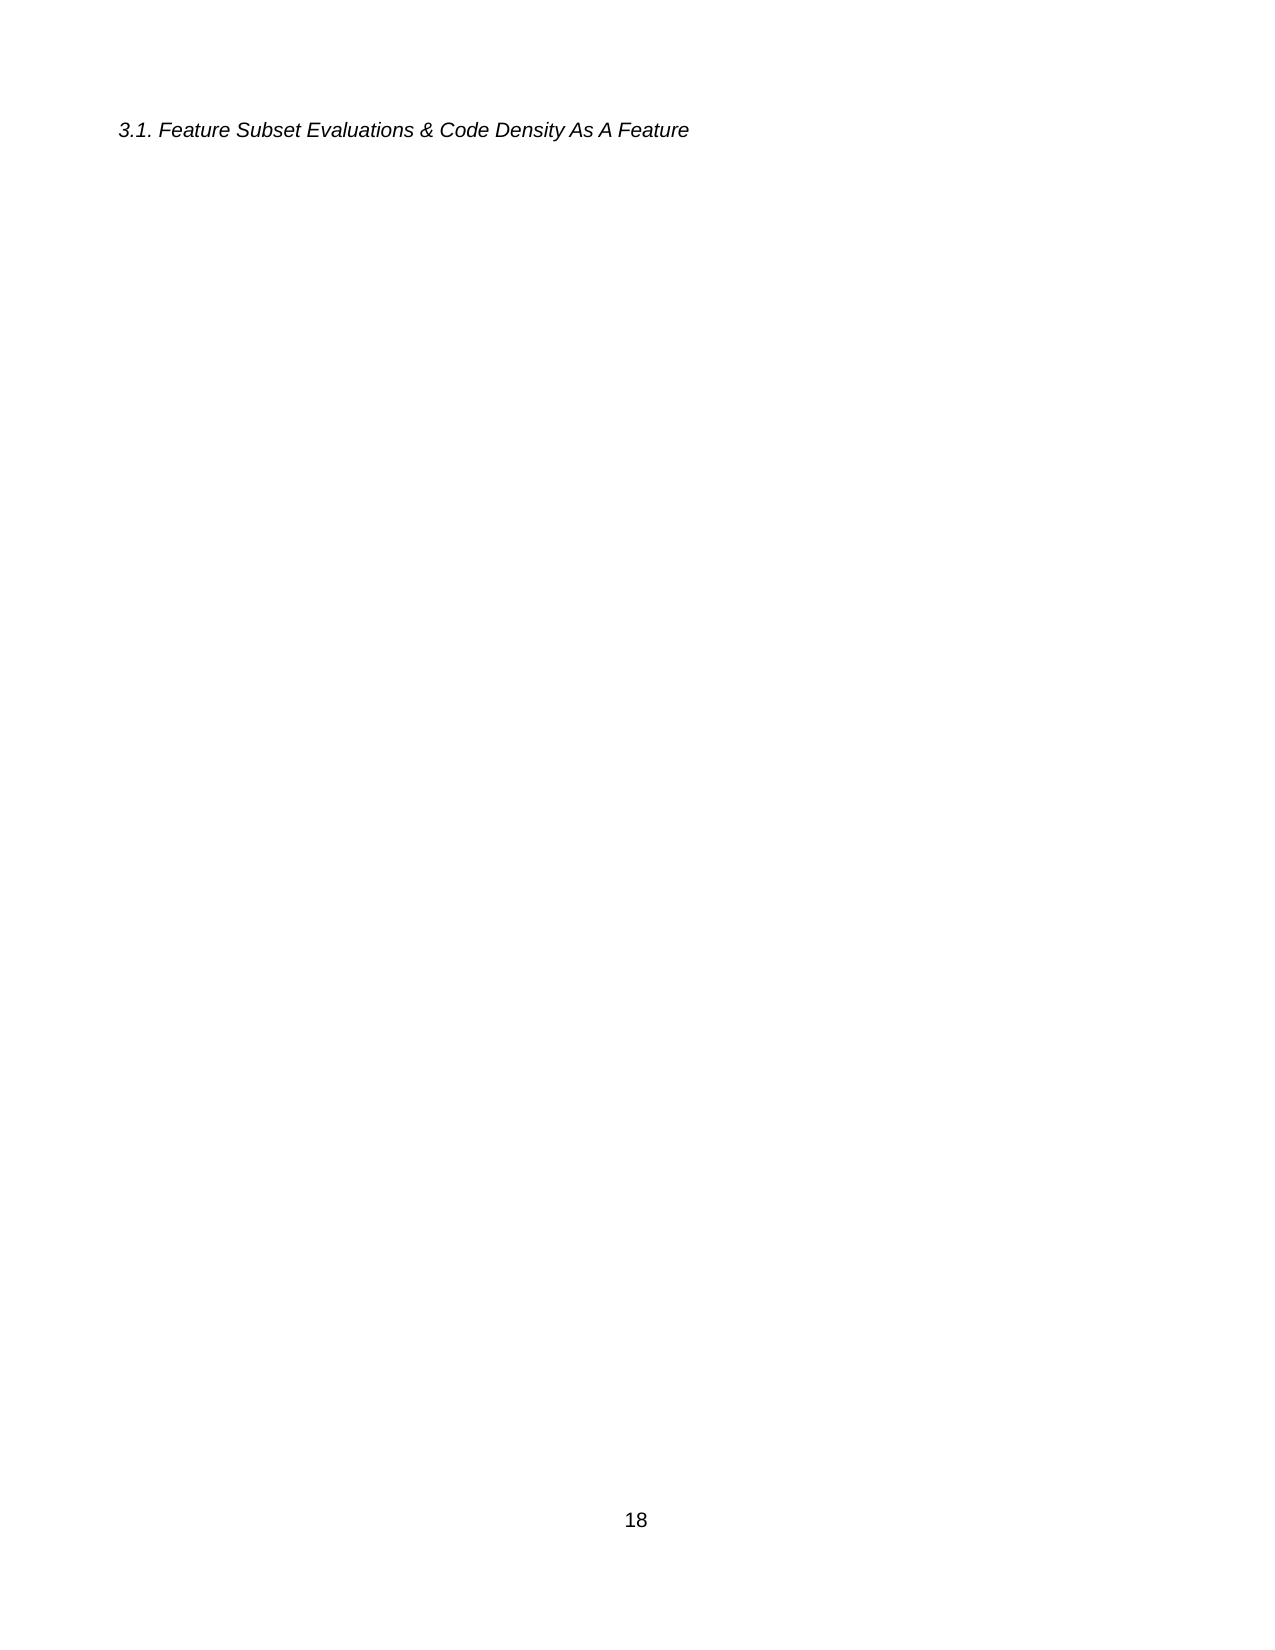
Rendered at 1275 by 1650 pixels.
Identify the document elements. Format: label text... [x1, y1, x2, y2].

subtitle 3.1. Feature Subset Evaluations & Code Density As A Feature [118, 118, 1157, 142]
